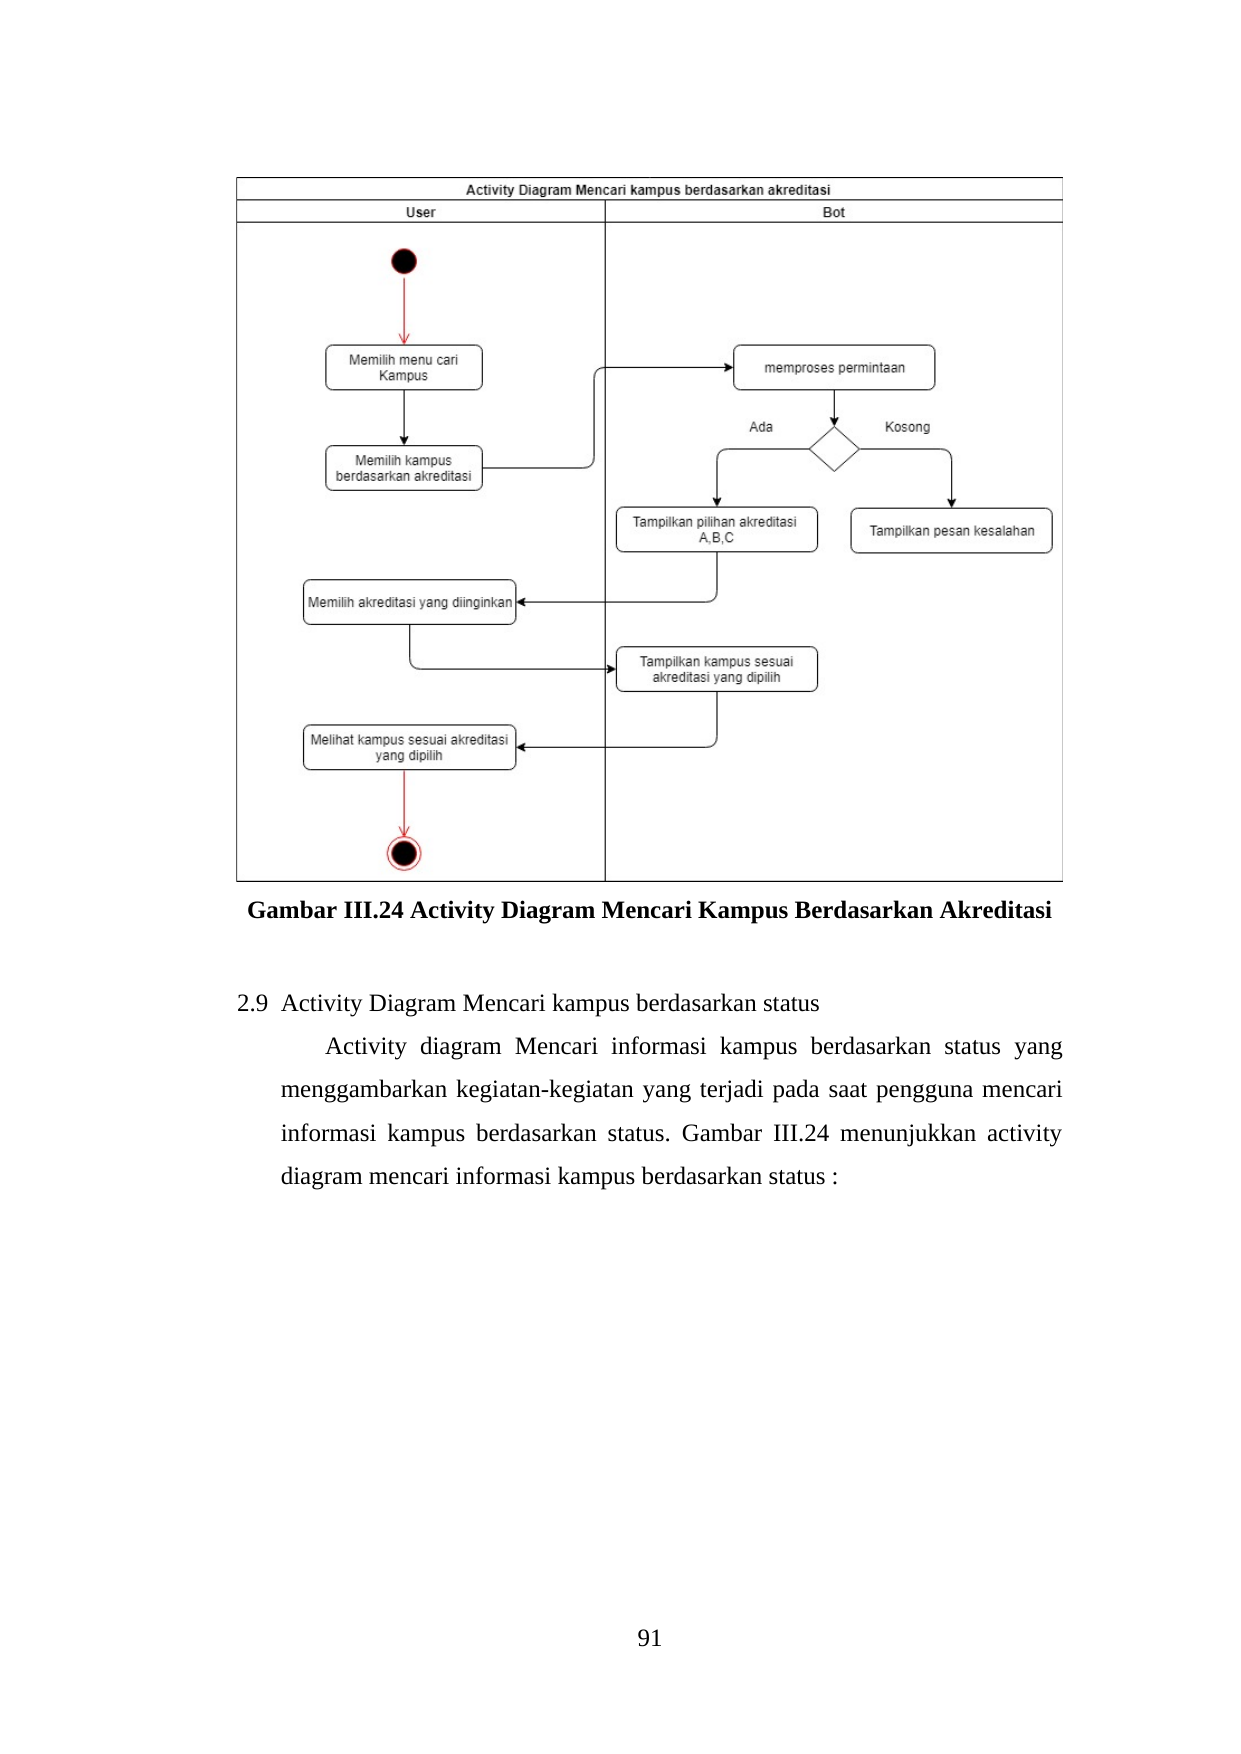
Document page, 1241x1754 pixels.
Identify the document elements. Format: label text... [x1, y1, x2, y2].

text Gambar III.24 Activity Diagram Mencari Kampus Berdasarkan Akreditasi [236, 896, 1063, 924]
picture [236, 177, 1063, 882]
text Activity diagram Mencari informasi kampus berdasarkan status yang menggambarkan kegiatan-kegiatan yang terjadi pada saat pengguna mencari informasi kampus berdasarkan status. Gambar III.24 menunjukkan activity diagram mencari informasi kampus berdasarkan status : [281, 1031, 1063, 1189]
list Activity Diagram Mencari kampus berdasarkan status [237, 988, 1063, 1017]
